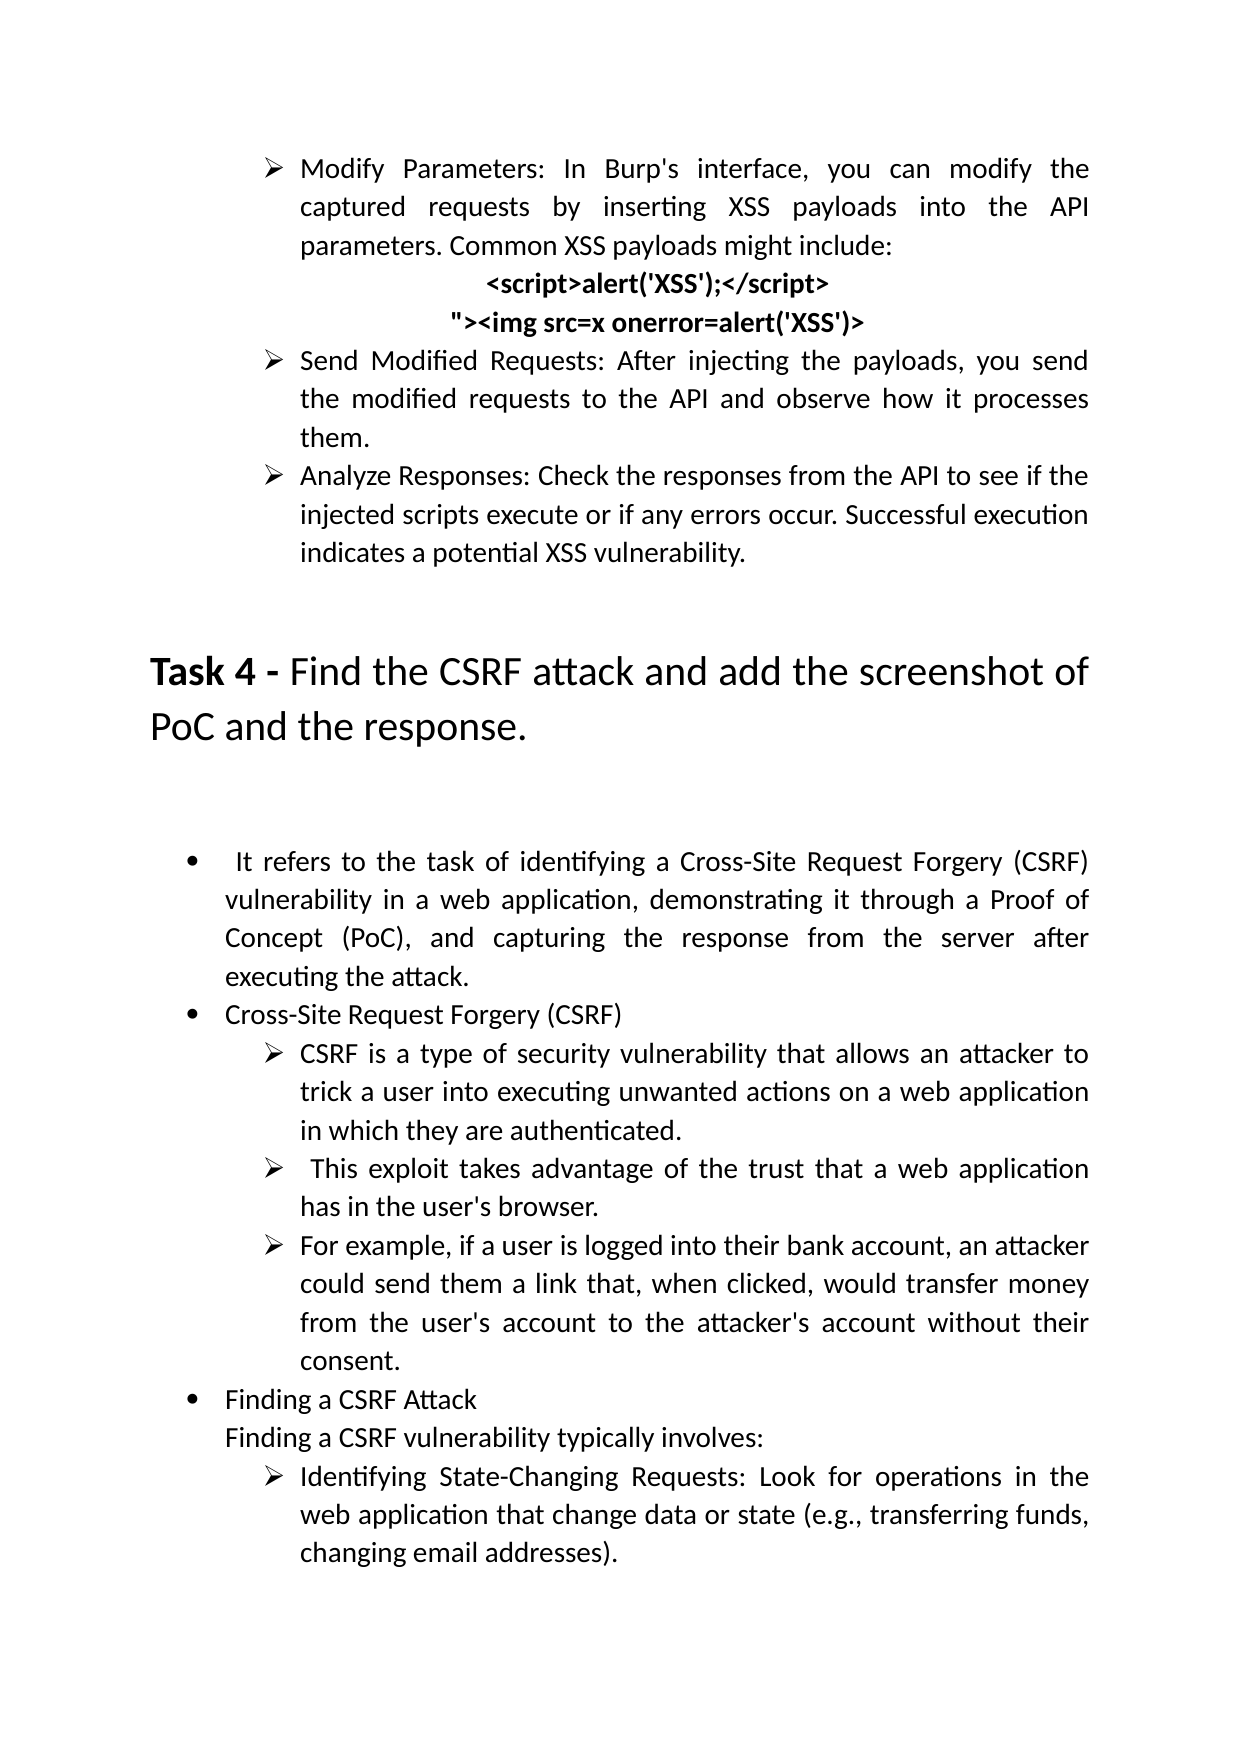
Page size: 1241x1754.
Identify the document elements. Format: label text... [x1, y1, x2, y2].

list Analyze Responses: Check the responses from the API to see if the injected scripts execute or if any errors occur. Successful execution indicates a potential XSS vulnerability. [262, 457, 1090, 570]
list It refers to the task of identifying a Cross-Site Request Forgery (CSRF) vulnerability in a web application, demonstrating it through a Proof of Concept (PoC), and capturing the response from the server after executing the attack. [187, 843, 1090, 993]
list <script>alert('XSS');</script> [225, 265, 1090, 301]
list Modify Parameters: In Burp's interface, you can modify the captured requests by inserting XSS payloads into the API parameters. Common XSS payloads might include: [262, 150, 1090, 262]
list Finding a CSRF vulnerability typically involves: [225, 1419, 1090, 1455]
list Send Modified Requests: After injecting the payloads, you send the modified requests to the API and observe how it processes them. [262, 342, 1090, 455]
text Task 4 - Find the CSRF attack and add the screenshot of PoC and the response. [150, 644, 1090, 750]
list "><img src=x onerror=alert('XSS')> [225, 304, 1090, 339]
list Cross-Site Request Forgery (CSRF) [187, 996, 1090, 1032]
list Identifying State-Changing Requests: Look for operations in the web application that change data or state (e.g., transferring funds, changing email addresses). [262, 1458, 1090, 1570]
list Finding a CSRF Attack [187, 1381, 1090, 1416]
list CSRF is a type of security vulnerability that allows an attacker to trick a user into executing unwanted actions on a web application in which they are authenticated. [262, 1035, 1090, 1147]
list For example, if a user is logged into their bank account, an attacker could send them a link that, when clicked, would transfer money from the user's account to the attacker's account without their consent. [262, 1227, 1090, 1378]
list This exploit takes advantage of the trust that a web application has in the user's browser. [262, 1150, 1090, 1224]
